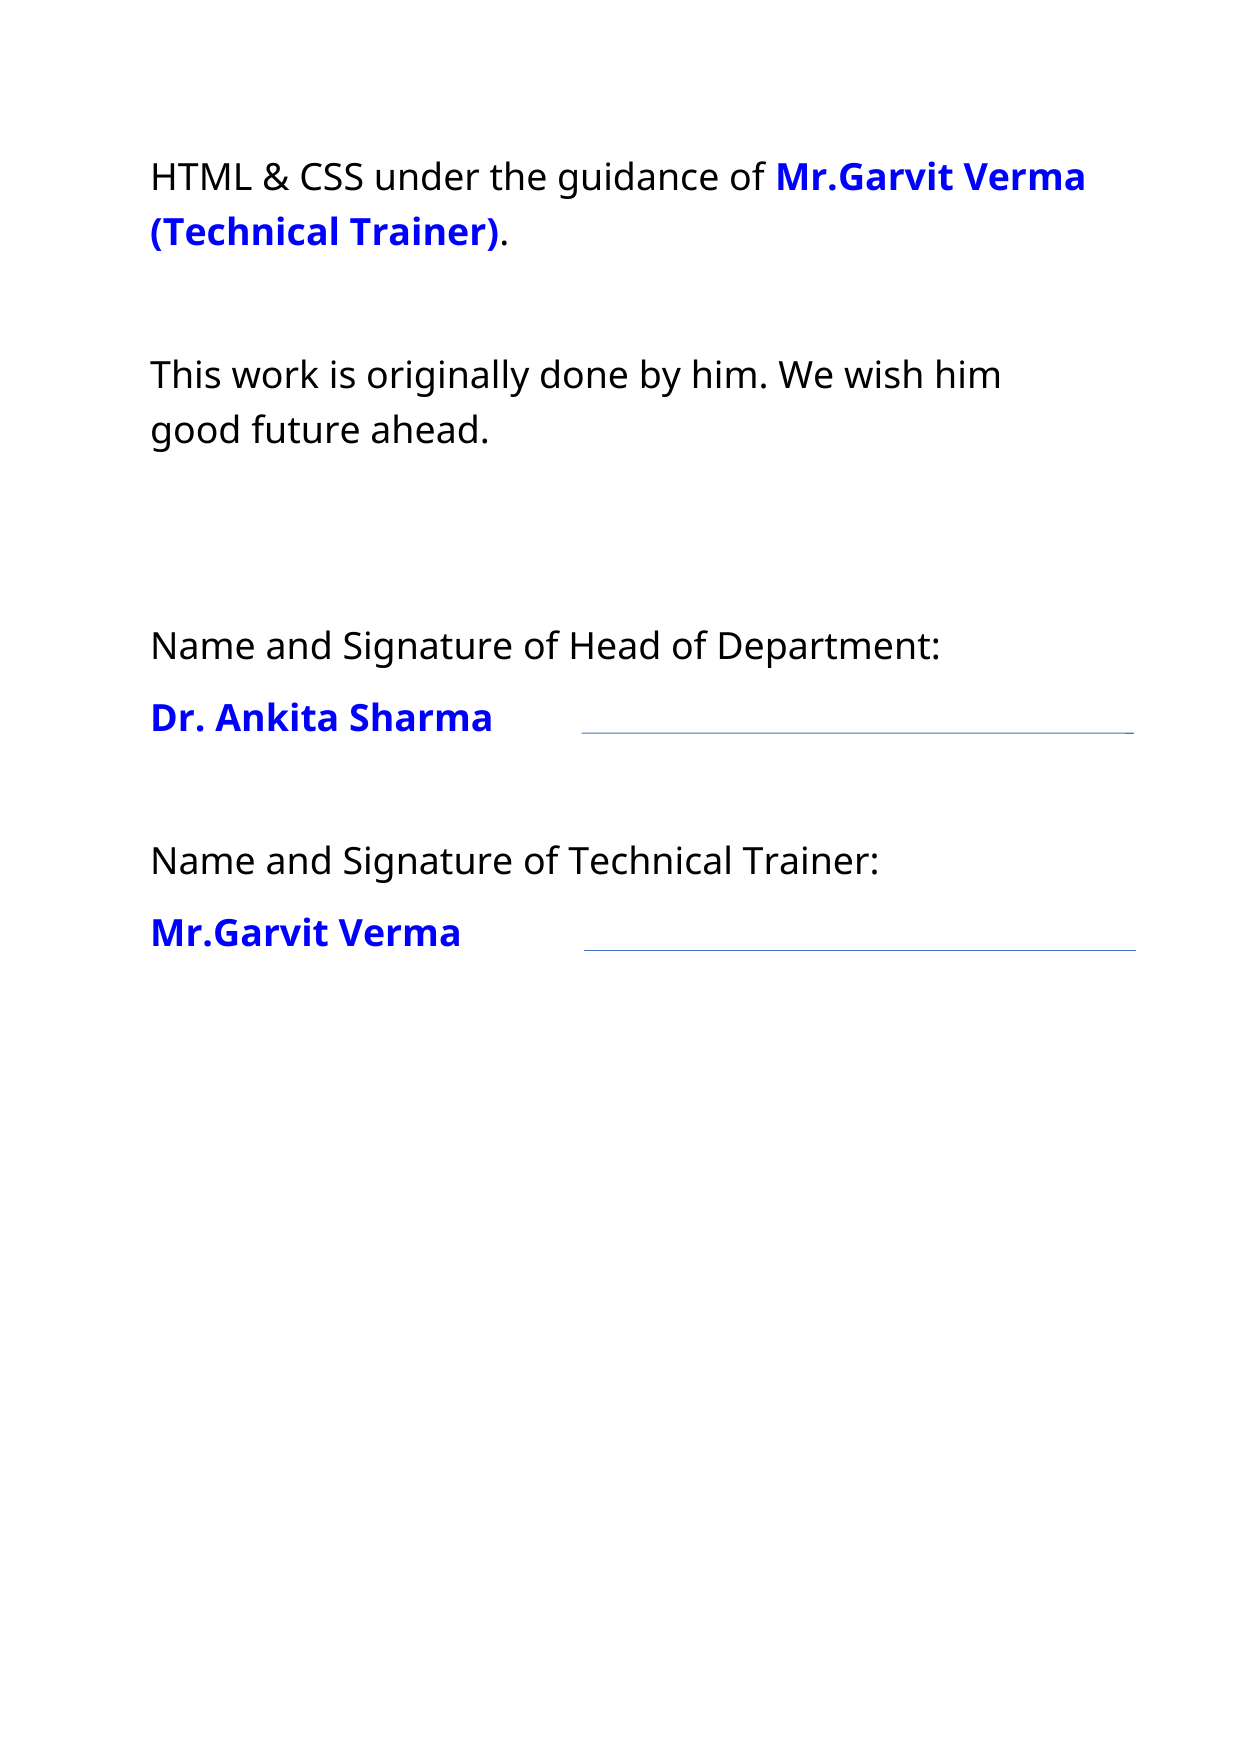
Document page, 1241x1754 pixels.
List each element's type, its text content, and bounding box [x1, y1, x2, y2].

text Dr. Ankita Sharma [150, 691, 1090, 742]
text Name and Signature of Head of Department: [150, 619, 1090, 670]
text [150, 150, 1090, 256]
text Name and Signature of Technical Trainer: [150, 834, 1090, 885]
text This work is originally done by him. We wish him good future ahead. [150, 349, 1090, 455]
text Mr.Garvit Verma [150, 906, 1090, 957]
